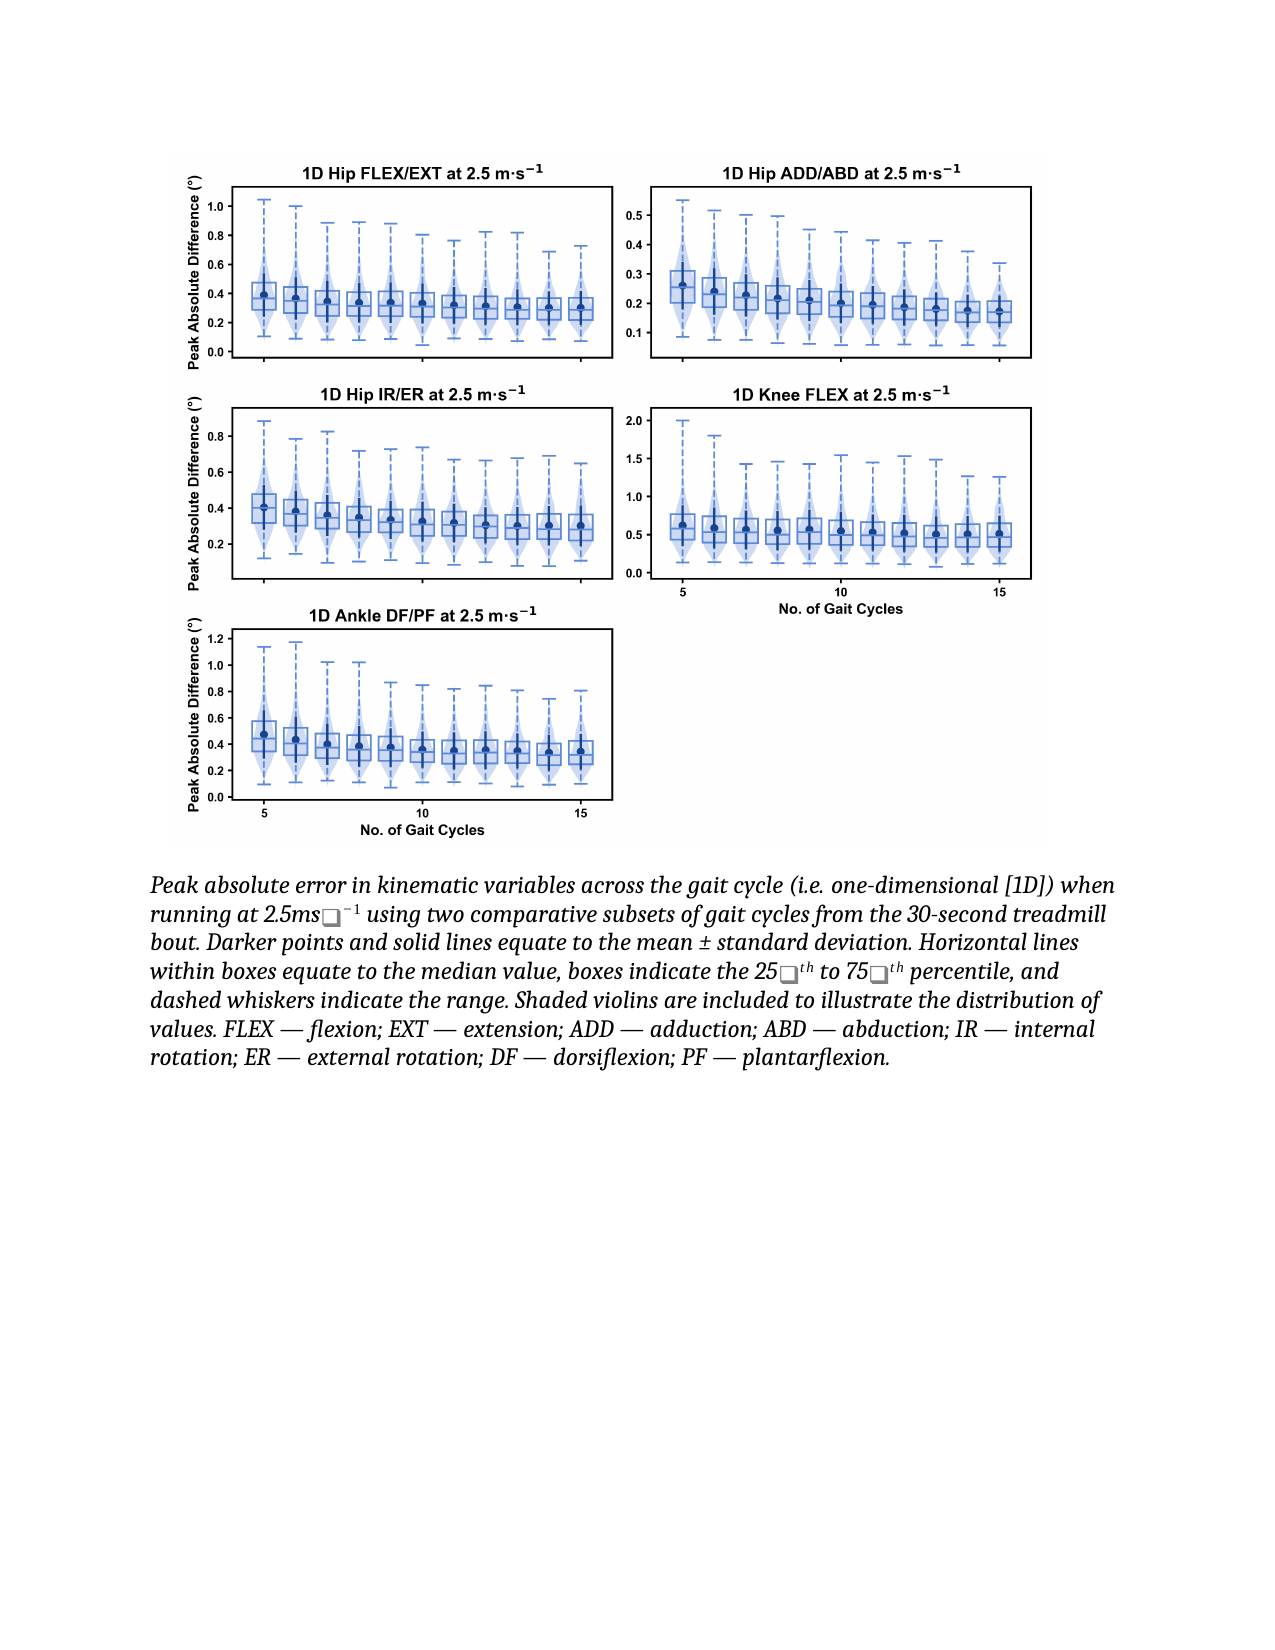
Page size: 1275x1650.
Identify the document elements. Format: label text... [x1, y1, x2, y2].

picture [168, 150, 1044, 850]
text Peak absolute error in kinematic variables across the gait cycle (i.e. one-dimensional [1D]) when running at 2.5m·s using two comparative subsets of gait cycles from the 30-second treadmill bout. Darker points and solid lines equate to the mean ± standard deviation. Horizontal lines within boxes equate to the median value, boxes indicate the 25 to 75 percentile, and dashed whiskers indicate the range. Shaded violins are included to illustrate the distribution of values. FLEX — flexion; EXT — extension; ADD — adduction; ABD — abduction; IR — internal rotation; ER — external rotation; DF — dorsiflexion; PF — plantarflexion. [150, 871, 1125, 1072]
